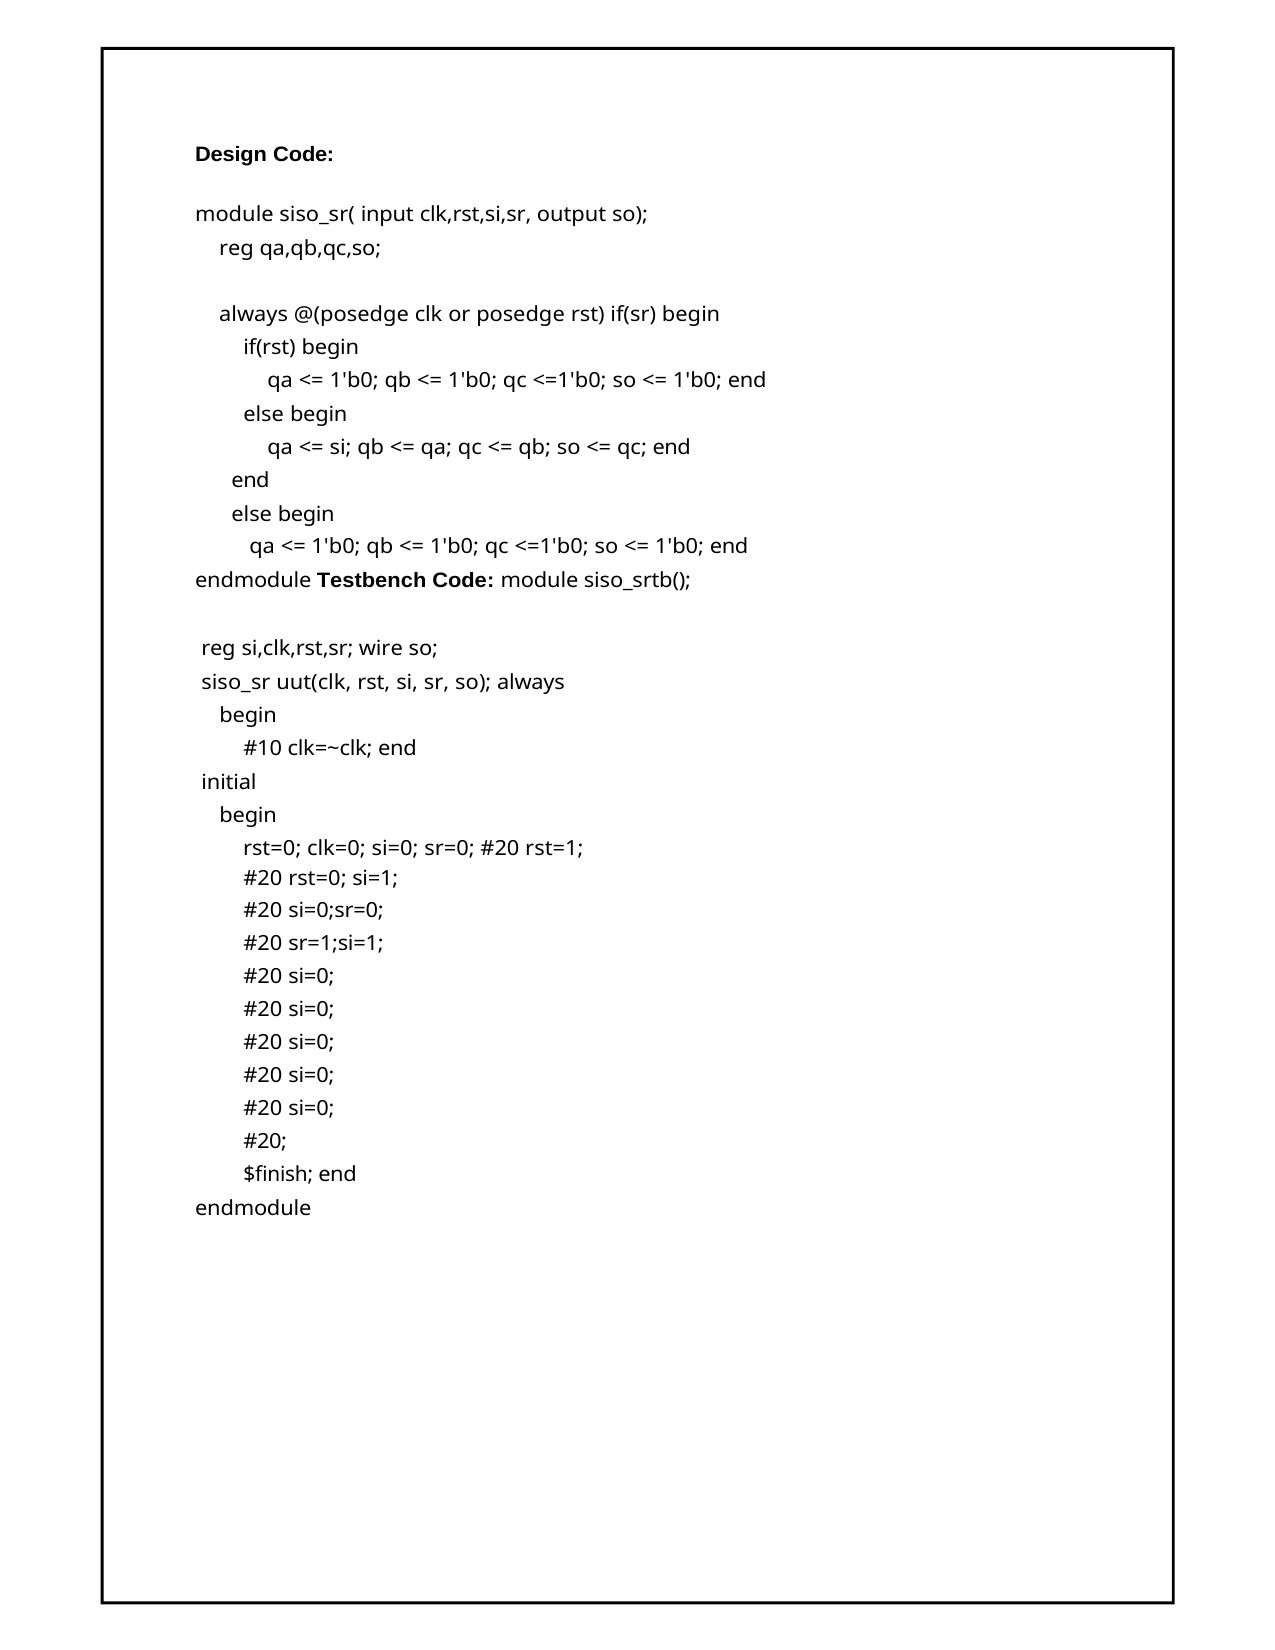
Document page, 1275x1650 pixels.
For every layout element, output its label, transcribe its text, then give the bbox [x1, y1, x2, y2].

text reg si,clk,rst,sr; wire so; [201, 633, 1088, 661]
text begin [219, 700, 1088, 729]
text siso_sr uut(clk, rst, si, sr, so); always [201, 667, 1088, 695]
text #20 si=0;sr=0; [243, 895, 1088, 923]
text begin [219, 800, 1088, 828]
text else begin [243, 399, 1088, 427]
text endmodule Testbench Code: module siso_srtb(); [195, 565, 1088, 594]
text #10 clk=~clk; end [219, 733, 1088, 762]
text module siso_sr( input clk,rst,si,sr, output so); [195, 199, 1088, 227]
text initial [201, 767, 1088, 795]
text Design Code: [195, 142, 1088, 166]
text #20; [243, 1126, 1088, 1155]
text #20 rst=0; si=1; [243, 867, 1088, 890]
text qa <= 1'b0; qb <= 1'b0; qc <=1'b0; so <= 1'b0; end [243, 365, 1088, 394]
text if(rst) begin [243, 332, 1088, 361]
text end [231, 466, 1088, 494]
text $finish; end [219, 1159, 1088, 1188]
text else begin [231, 499, 1088, 527]
text #20 si=0; [243, 994, 1088, 1022]
text endmodule [195, 1193, 1088, 1221]
text rst=0; clk=0; si=0; sr=0; #20 rst=1; [243, 833, 1088, 861]
text #20 si=0; [243, 1060, 1088, 1088]
text reg qa,qb,qc,so; [219, 233, 1088, 261]
text always @(posedge clk or posedge rst) if(sr) begin [219, 299, 1088, 327]
text #20 si=0; [243, 1093, 1088, 1121]
text #20 si=0; [243, 961, 1088, 989]
text qa <= 1'b0; qb <= 1'b0; qc <=1'b0; so <= 1'b0; end [231, 532, 1088, 560]
text #20 sr=1;si=1; [243, 928, 1088, 956]
text #20 si=0; [243, 1027, 1088, 1056]
text qa <= si; qb <= qa; qc <= qb; so <= qc; end [243, 432, 1088, 460]
